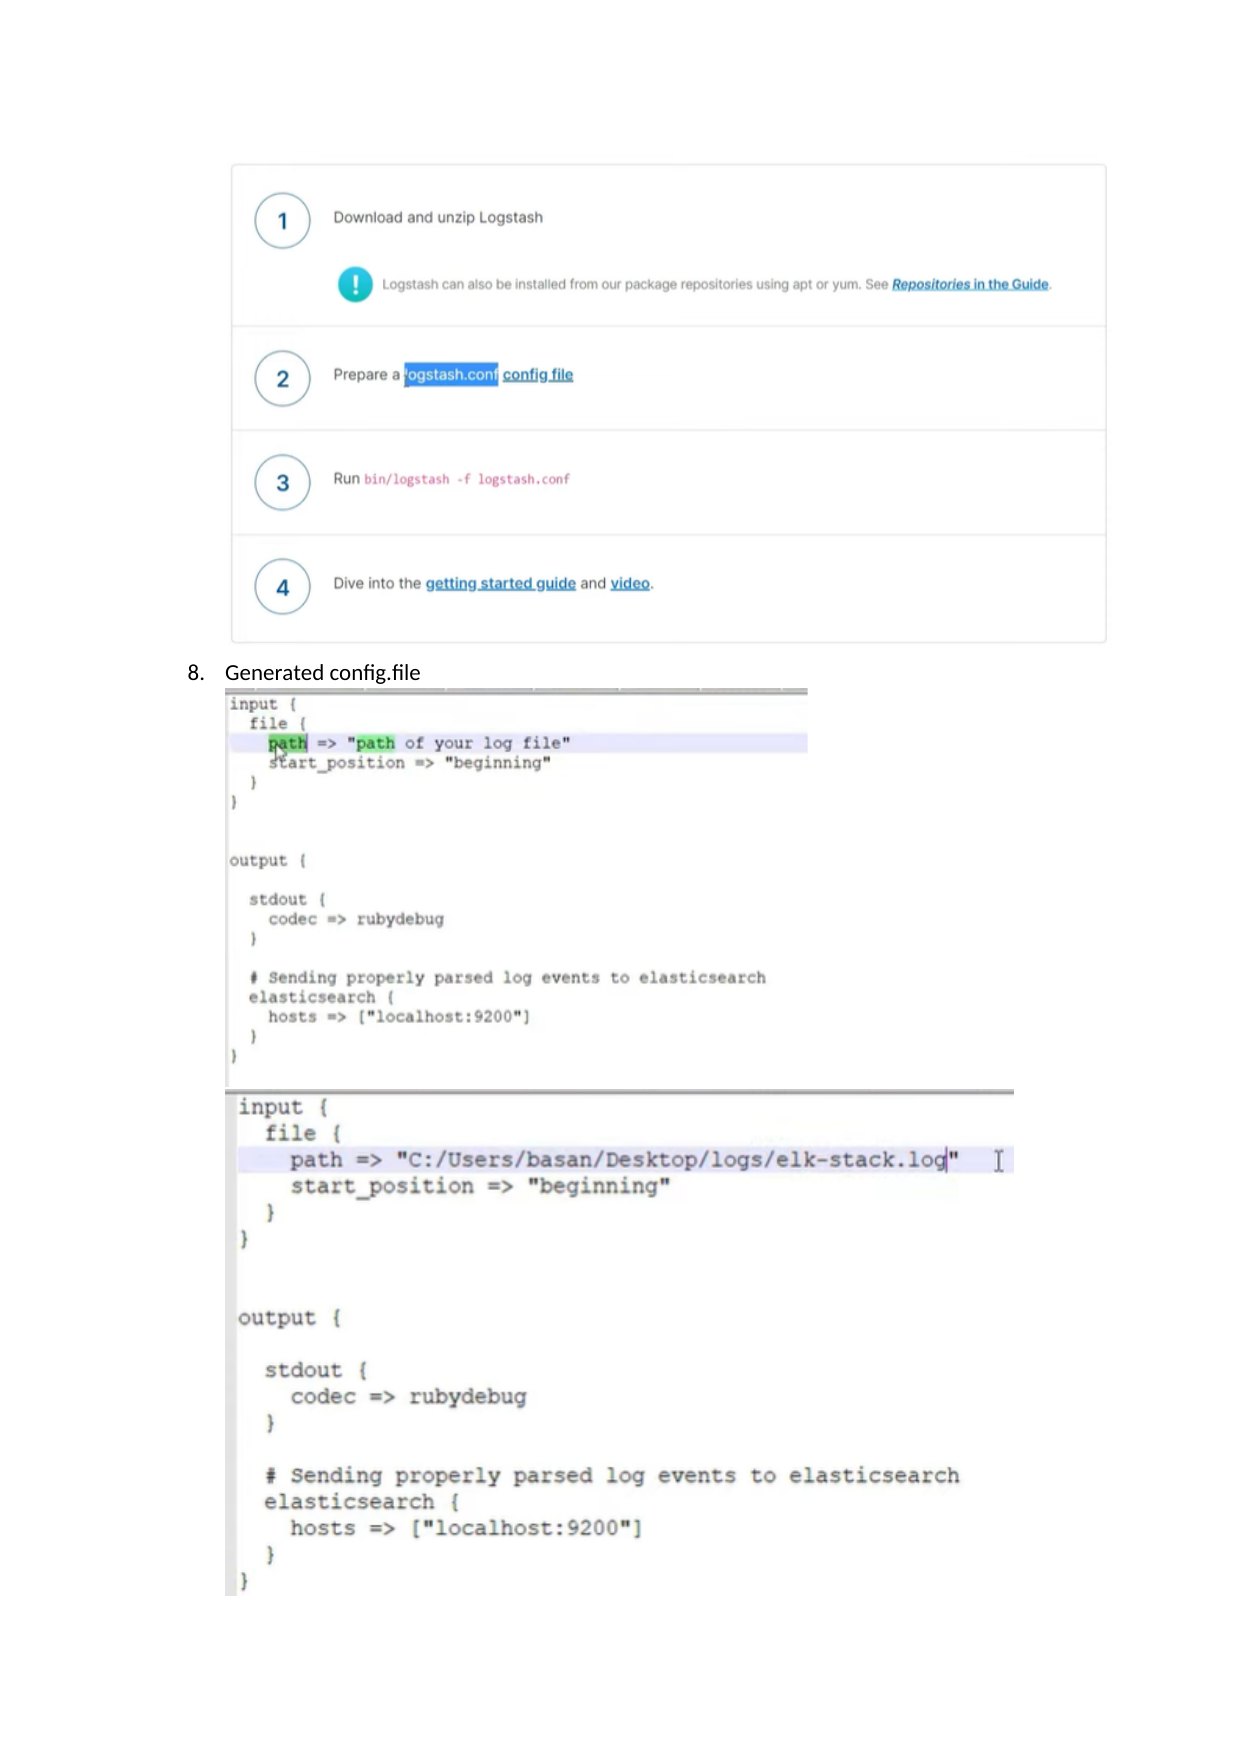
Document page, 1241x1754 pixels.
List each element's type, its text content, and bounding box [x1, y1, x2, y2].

list Generated config.file [187, 658, 1090, 686]
picture [225, 150, 1166, 656]
picture [225, 688, 808, 1087]
picture [225, 1089, 1014, 1596]
